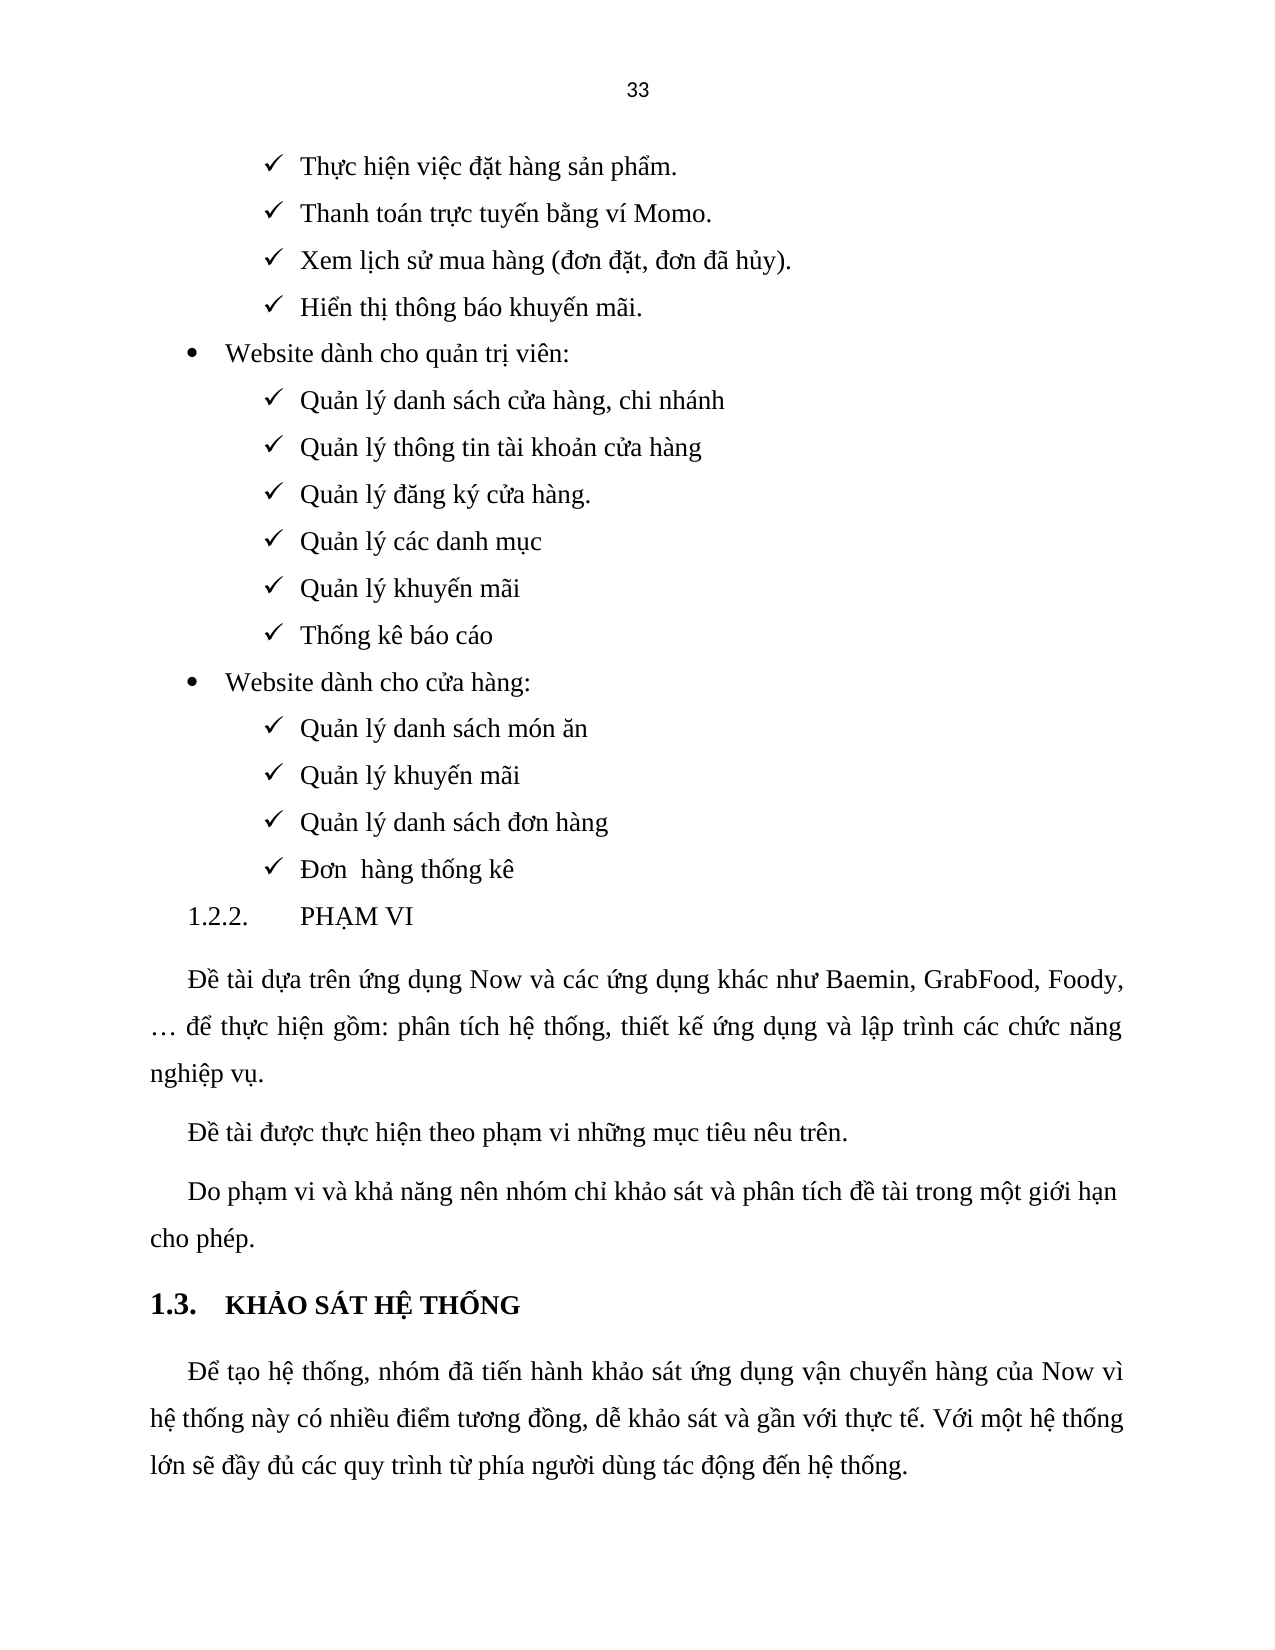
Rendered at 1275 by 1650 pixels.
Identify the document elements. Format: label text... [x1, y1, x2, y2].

list Quản lý thông tin tài khoản cửa hàng [262, 431, 1125, 462]
list Quản lý danh sách cửa hàng, chi nhánh [262, 384, 1125, 416]
list Quản lý khuyến mãi [262, 759, 1125, 791]
list Quản lý các danh mục [262, 525, 1125, 556]
list Thống kê báo cáo [262, 619, 1125, 650]
list Hiển thị thông báo khuyến mãi. [262, 291, 1125, 322]
list Website dành cho cửa hàng: [187, 666, 1125, 697]
text Đề tài được thực hiện theo phạm vi những mục tiêu nêu trên. [150, 1116, 1125, 1147]
list Quản lý danh sách đơn hàng [262, 806, 1125, 837]
list PHẠM VI [187, 900, 1125, 931]
list Quản lý đăng ký cửa hàng. [262, 478, 1125, 509]
text Để tạo hệ thống, nhóm đã tiến hành khảo sát ứng dụng vận chuyển hàng của Now vì hệ thống này có nhiều điểm tương đồng, dễ khảo sát và gần với thực tế. Với một hệ thống lớn sẽ đầy đủ các quy trình từ phía người dùng tác động đến hệ thống. [150, 1356, 1125, 1480]
text Do phạm vi và khả năng nên nhóm chỉ khảo sát và phân tích đề tài trong một giới hạn cho phép. [150, 1175, 1125, 1253]
list KHẢO SÁT HỆ THỐNG [150, 1285, 1125, 1321]
list Quản lý danh sách món ăn [262, 712, 1125, 744]
list Thực hiện việc đặt hàng sản phẩm. [262, 150, 1125, 181]
list Website dành cho quản trị viên: [187, 337, 1125, 369]
list Thanh toán trực tuyến bằng ví Momo. [262, 197, 1125, 228]
text Đề tài dựa trên ứng dụng Now và các ứng dụng khác như Baemin, GrabFood, Foody,… để thực hiện gồm: phân tích hệ thống, thiết kế ứng dụng và lập trình các chức năng nghiệp vụ. [150, 963, 1125, 1088]
list Xem lịch sử mua hàng (đơn đặt, đơn đã hủy). [262, 244, 1125, 275]
list Quản lý khuyến mãi [262, 572, 1125, 603]
list Đơn hàng thống kê [262, 853, 1125, 884]
